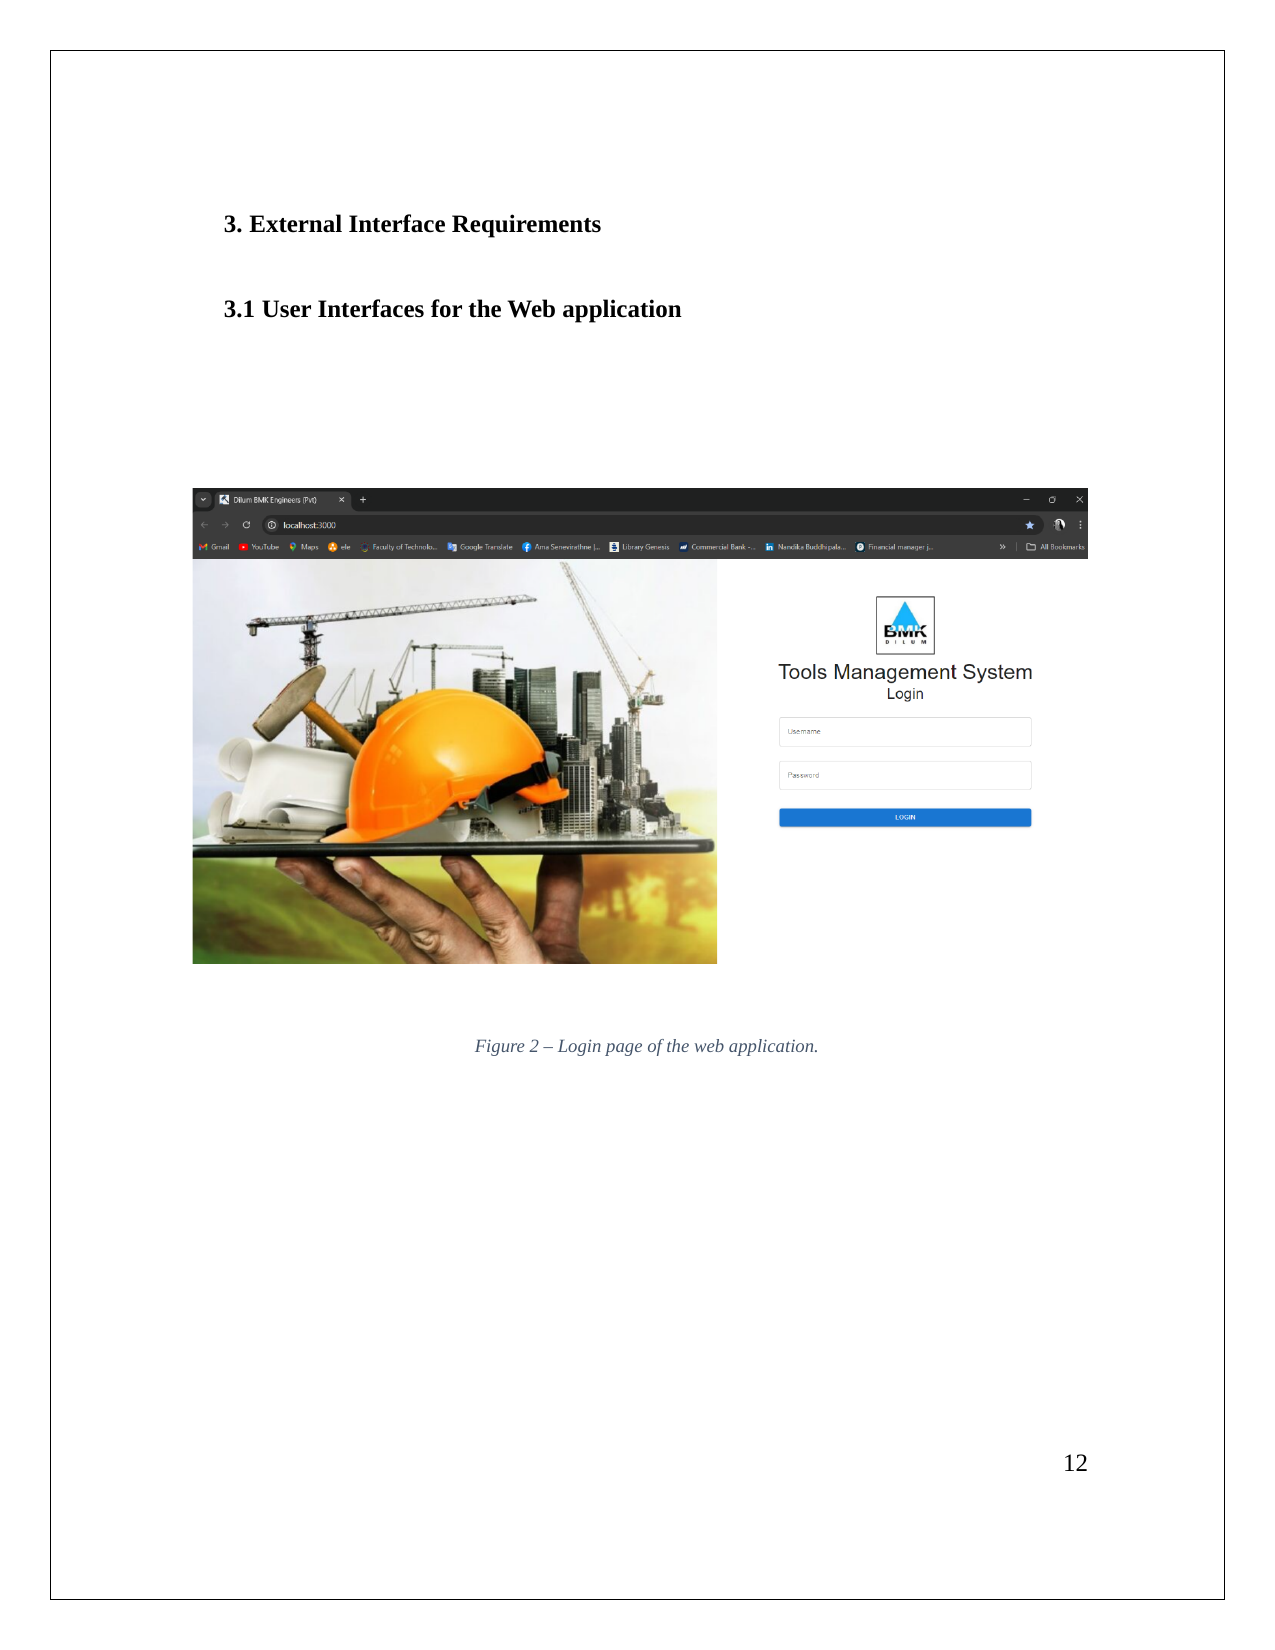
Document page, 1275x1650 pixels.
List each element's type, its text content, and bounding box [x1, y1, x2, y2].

picture [191, 488, 1087, 963]
text Figure 2 – Login page of the web application. [187, 519, 819, 1056]
subtitle 3.1 User Interfaces for the Web application [223, 294, 1088, 323]
subtitle 3. External Interface Requirements [223, 209, 1088, 238]
